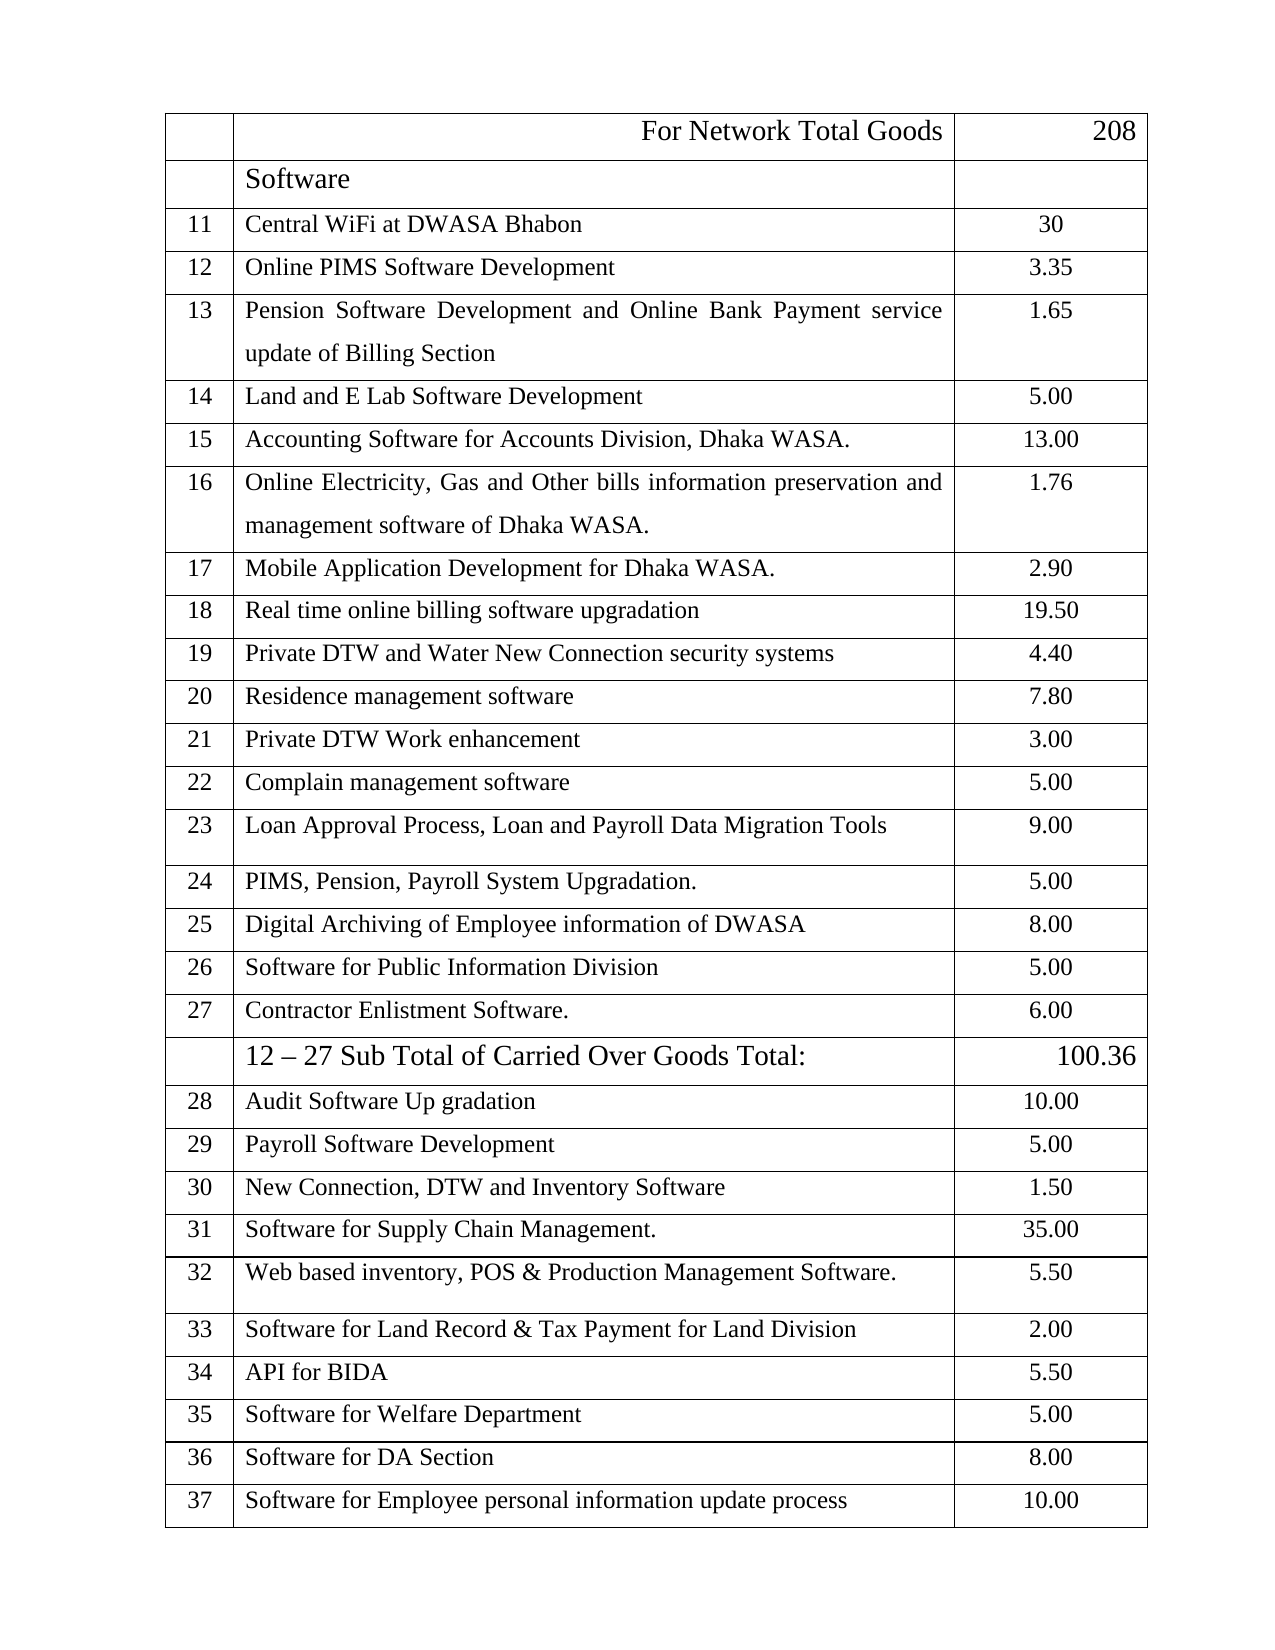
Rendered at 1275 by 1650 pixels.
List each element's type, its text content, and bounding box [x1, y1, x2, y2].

table_cell 24 [166, 866, 233, 908]
table_cell Software for Land Record & Tax Payment for Land Division [234, 1314, 954, 1356]
table_cell Private DTW Work enhancement [234, 724, 954, 766]
table_cell 30 [955, 209, 1147, 251]
table_cell Mobile Application Development for Dhaka WASA. [234, 553, 954, 594]
table_cell 8.00 [955, 1443, 1147, 1484]
table_cell 33 [166, 1314, 233, 1356]
table_cell 12 [166, 252, 233, 294]
table_cell 12 – 27 Sub Total of Carried Over Goods Total: 100.36 [234, 1038, 954, 1085]
table_cell Software for DA Section [234, 1443, 954, 1484]
table_cell 17 [166, 553, 233, 594]
table_cell 27 [166, 995, 233, 1037]
table_cell Central WiFi at DWASA Bhabon [234, 209, 954, 251]
table_cell API for BIDA [234, 1357, 954, 1398]
table_cell [166, 1038, 233, 1085]
table_cell Software for Supply Chain Management. [234, 1215, 954, 1256]
table_cell 5.00 [955, 952, 1147, 994]
table_cell 5.50 [955, 1258, 1147, 1313]
table_cell 5.00 [955, 1129, 1147, 1171]
table_cell PIMS, Pension, Payroll System Upgradation. [234, 866, 954, 908]
table_cell 15 [166, 424, 233, 466]
table_cell 100.36 [955, 1038, 1147, 1085]
table_cell For Network Total Goods [234, 114, 954, 160]
table_cell 13.00 [955, 424, 1147, 466]
table_cell Software [234, 161, 954, 208]
table_cell 10.00 [955, 1086, 1147, 1128]
table_cell Digital Archiving of Employee information of DWASA [234, 909, 954, 951]
table_cell Software for Welfare Department [234, 1400, 954, 1441]
table_cell 5.00 [955, 1400, 1147, 1441]
table_cell 35 [166, 1400, 233, 1441]
table_cell Land and E Lab Software Development [234, 381, 954, 423]
table_cell 31 [166, 1215, 233, 1256]
table_cell Contractor Enlistment Software. [234, 995, 954, 1037]
table_cell Residence management software [234, 681, 954, 723]
table_cell Private DTW and Water New Connection security systems [234, 639, 954, 680]
table_cell 3.00 [955, 724, 1147, 766]
table_cell [166, 161, 233, 208]
table_cell 23 [166, 810, 233, 865]
table_cell 32 [166, 1258, 233, 1313]
table_cell Accounting Software for Accounts Division, Dhaka WASA. [234, 424, 954, 466]
table_cell 5.00 [955, 866, 1147, 908]
table_cell 2.90 [955, 553, 1147, 594]
table_cell 5.50 [955, 1357, 1147, 1398]
table_cell New Connection, DTW and Inventory Software [234, 1172, 954, 1213]
table_cell 26 [166, 952, 233, 994]
table_cell 20 [166, 681, 233, 723]
table_cell 6.00 [955, 995, 1147, 1037]
table_cell Web based inventory, POS & Production Management Software. [234, 1258, 954, 1313]
table_cell 10.00 [955, 1485, 1147, 1527]
table_cell 21 [166, 724, 233, 766]
table_cell 1.50 [955, 1172, 1147, 1213]
table_cell Audit Software Up gradation [234, 1086, 954, 1128]
table_cell 19.50 [955, 596, 1147, 637]
table_cell Software for Public Information Division [234, 952, 954, 994]
table_cell 8.00 [955, 909, 1147, 951]
table_cell 29 [166, 1129, 233, 1171]
table_cell 2.00 [955, 1314, 1147, 1356]
table_cell Real time online billing software upgradation [234, 596, 954, 637]
table_cell 1.65 [955, 295, 1147, 380]
table_cell Pension Software Development and Online Bank Payment service update of Billing Section [234, 295, 954, 380]
table_cell 25 [166, 909, 233, 951]
table_cell 5.00 [955, 381, 1147, 423]
table_cell 11 [166, 209, 233, 251]
table_cell 28 [166, 1086, 233, 1128]
table_cell 14 [166, 381, 233, 423]
table_cell Payroll Software Development [234, 1129, 954, 1171]
table_cell Complain management software [234, 767, 954, 809]
table_cell 19 [166, 639, 233, 680]
table_cell 30 [166, 1172, 233, 1213]
table_cell Software for Employee personal information update process [234, 1485, 954, 1527]
table_cell 3.35 [955, 252, 1147, 294]
table_cell 22 [166, 767, 233, 809]
table_cell 13 [166, 295, 233, 380]
table_cell Online Electricity, Gas and Other bills information preservation and management software of Dhaka WASA. [234, 467, 954, 552]
table_cell 5.00 [955, 767, 1147, 809]
table_cell 35.00 [955, 1215, 1147, 1256]
table_cell Loan Approval Process, Loan and Payroll Data Migration Tools [234, 810, 954, 865]
table_cell 4.40 [955, 639, 1147, 680]
table_cell 34 [166, 1357, 233, 1398]
table_cell 208 [955, 114, 1147, 160]
table_cell [166, 114, 233, 160]
table_cell 7.80 [955, 681, 1147, 723]
table_cell 9.00 [955, 810, 1147, 865]
table_cell 36 [166, 1443, 233, 1484]
table_cell 1.76 [955, 467, 1147, 552]
table_cell [955, 161, 1147, 208]
table_cell 37 [166, 1485, 233, 1527]
table_cell 18 [166, 596, 233, 637]
table_cell 16 [166, 467, 233, 552]
table_cell Online PIMS Software Development [234, 252, 954, 294]
